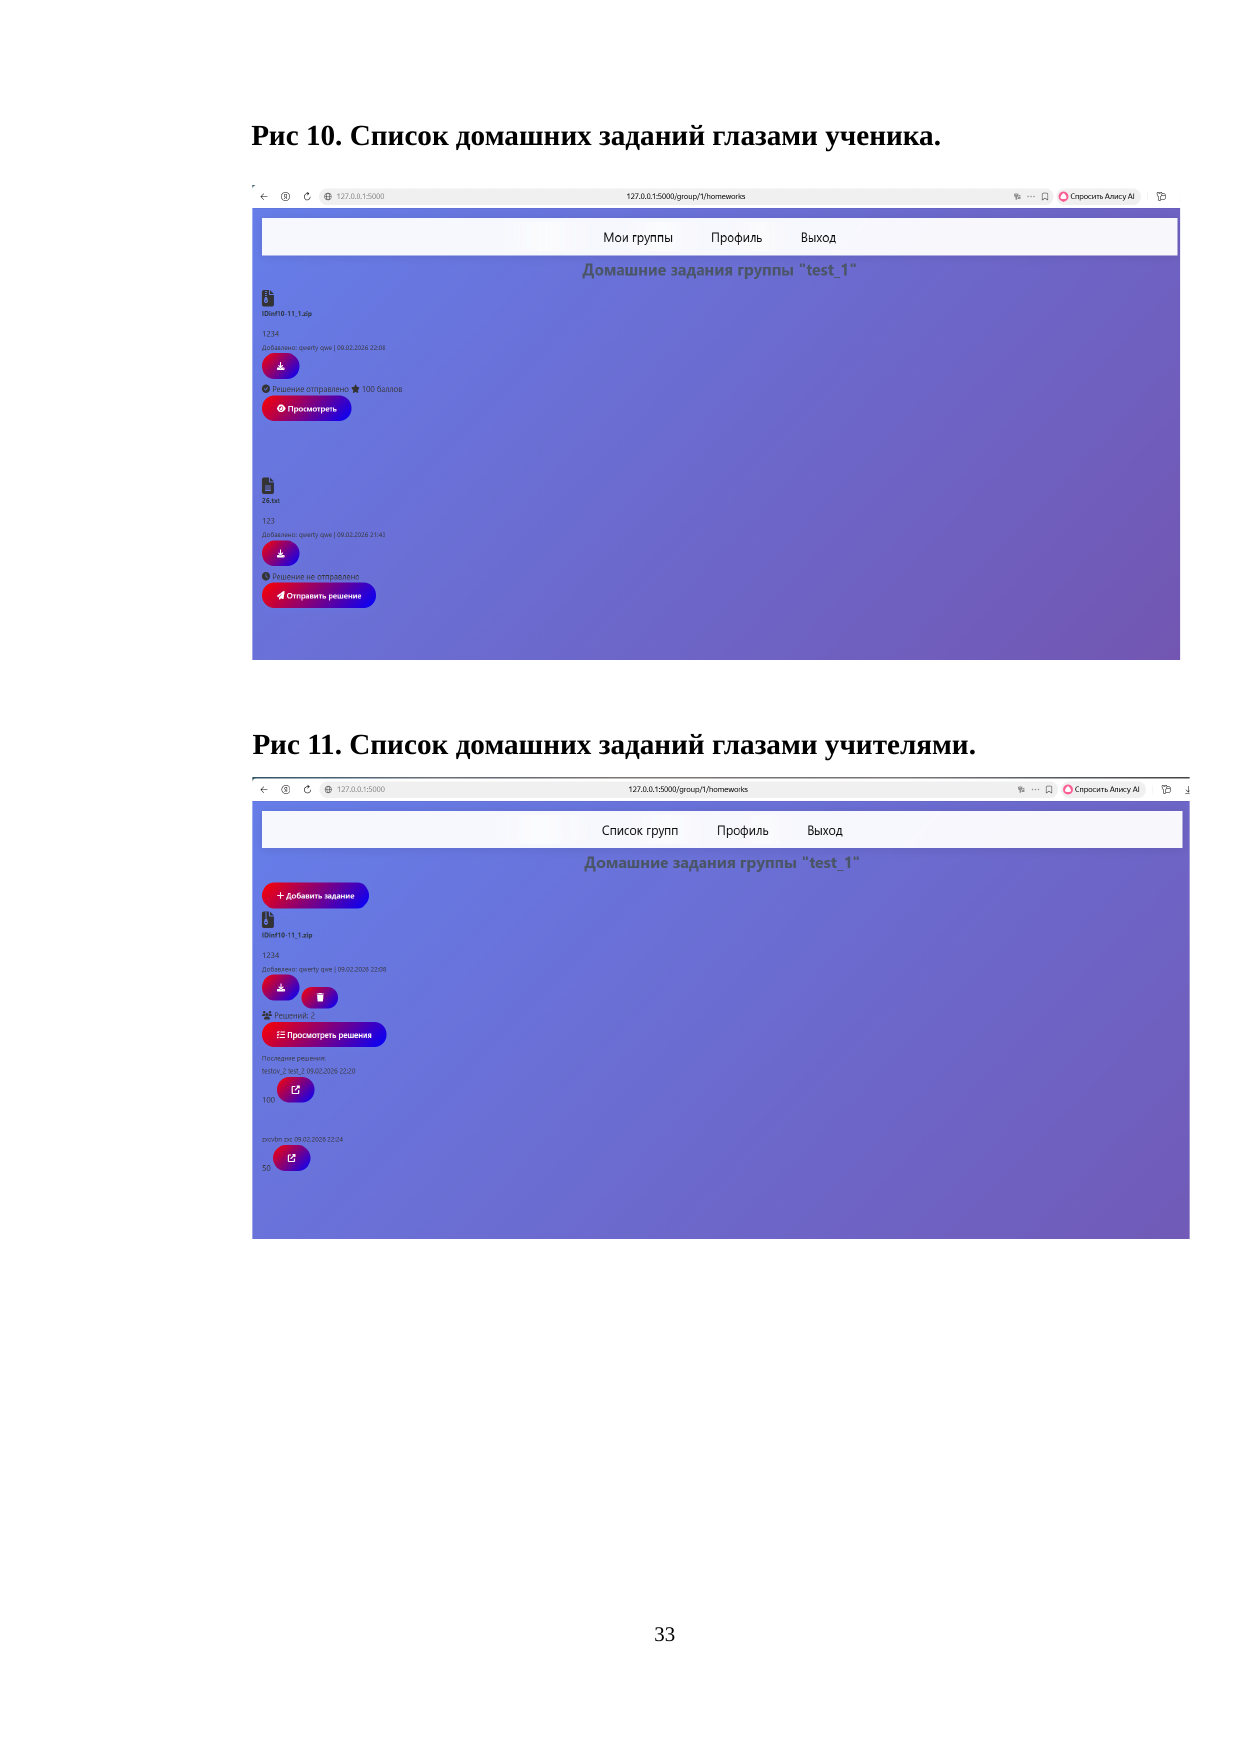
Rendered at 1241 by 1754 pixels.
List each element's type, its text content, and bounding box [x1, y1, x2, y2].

picture [252, 777, 1190, 1239]
text Рис 10. Список домашних заданий глазами ученика. [177, 118, 1152, 152]
list Рис 11. Список домашних заданий глазами учителями. [252, 727, 1152, 761]
picture [252, 185, 1181, 660]
